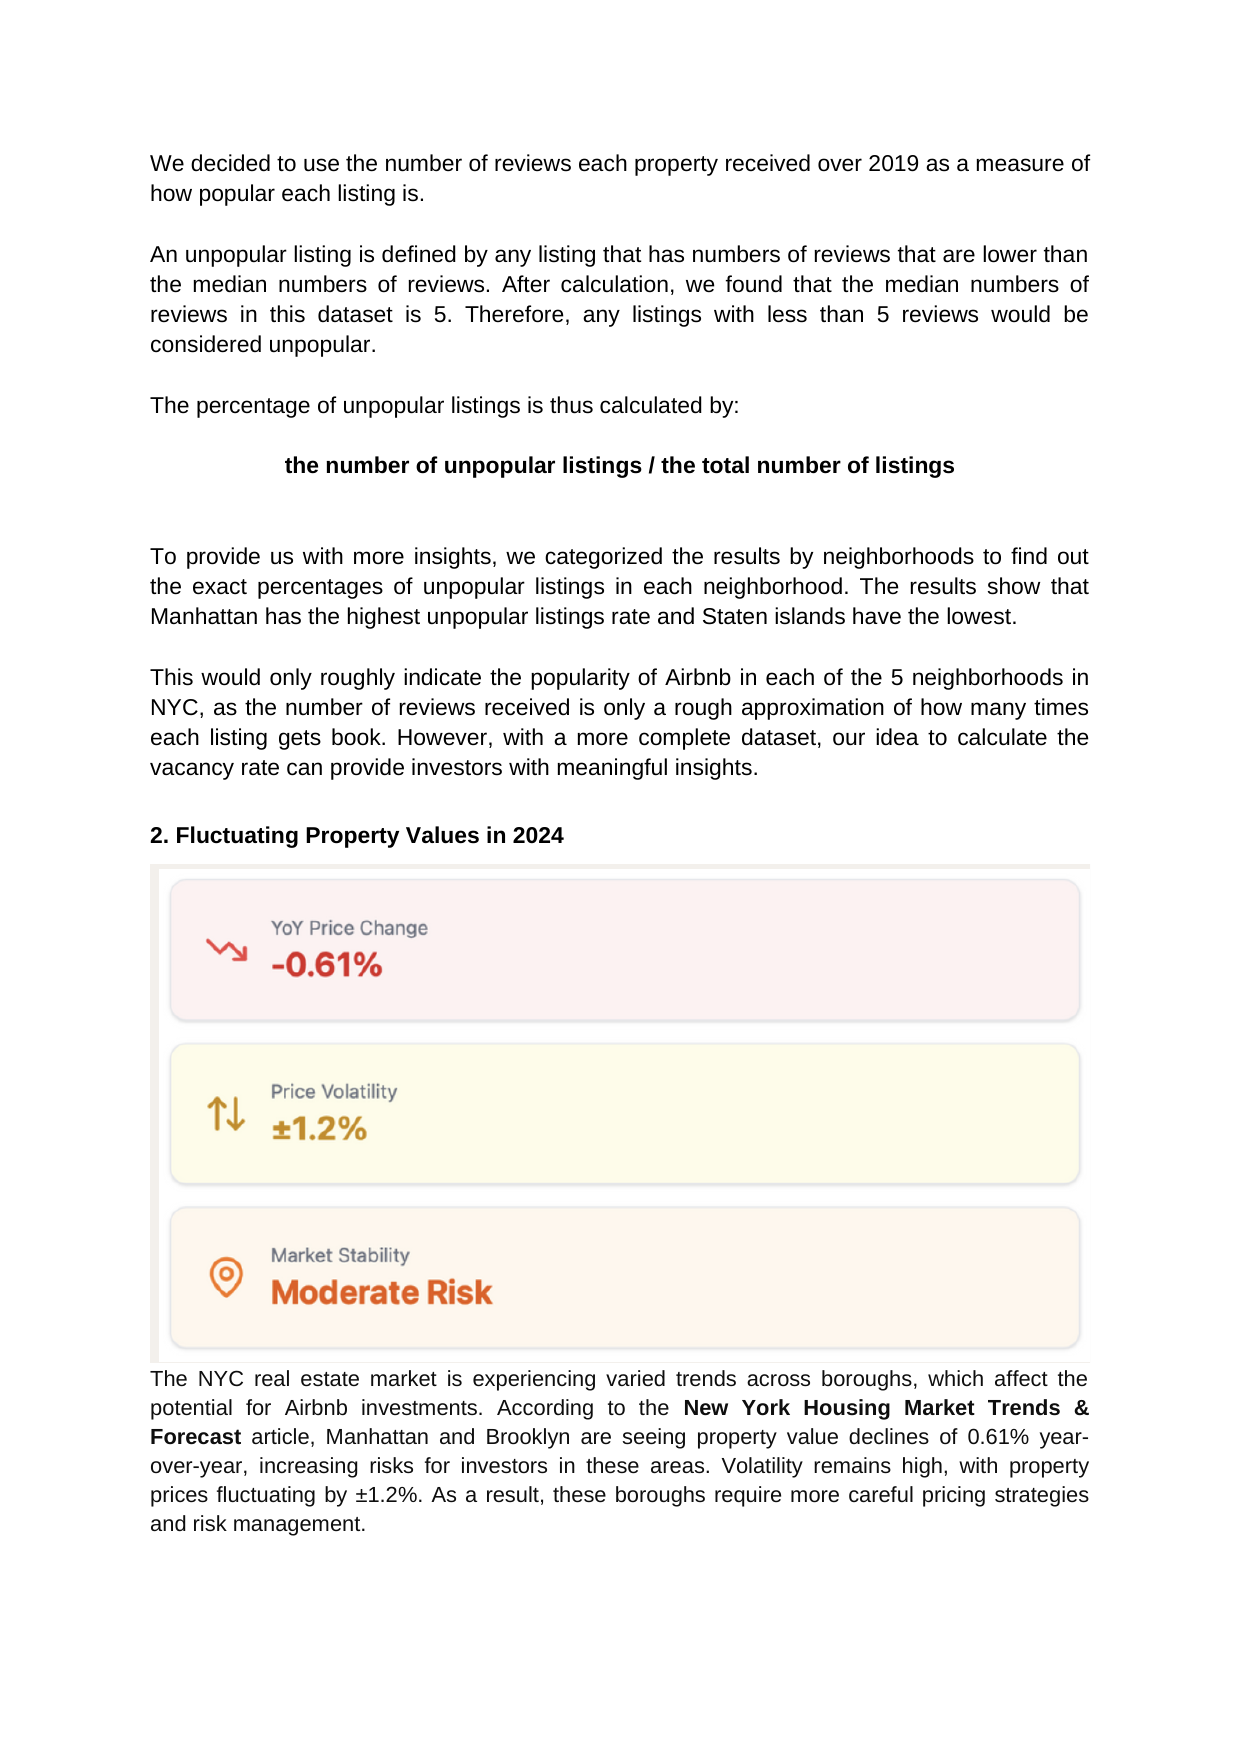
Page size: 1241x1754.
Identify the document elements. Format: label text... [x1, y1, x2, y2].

text An unpopular listing is defined by any listing that has numbers of reviews that are lower than the median numbers of reviews. After calculation, we found that the median numbers of reviews in this dataset is 5. Therefore, any listings with less than 5 reviews would be considered unpopular. [150, 241, 1090, 358]
text The NYC real estate market is experiencing varied trends across boroughs, which affect the potential for Airbnb investments. According to the New York Housing Market Trends & Forecast article, Manhattan and Brooklyn are seeing property value declines of 0.61% year-over-year, increasing risks for investors in these areas. Volatility remains high, with property prices fluctuating by ±1.2%. As a result, these boroughs require more careful pricing strategies and risk management. [150, 1366, 1090, 1536]
subtitle 2. Fluctuating Property Values in 2024 [150, 822, 1090, 848]
text To provide us with more insights, we categorized the results by neighborhoods to find out the exact percentages of unpopular listings in each neighborhood. The results show that Manhattan has the highest unpopular listings rate and Staten islands have the lowest. [150, 543, 1090, 629]
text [150, 150, 1090, 207]
text This would only roughly indicate the popularity of Airbnb in each of the 5 neighborhoods in NYC, as the number of reviews received is only a rough approximation of how many times each listing gets book. However, with a more complete dataset, our idea to calculate the vacancy rate can provide investors with meaningful insights. [150, 663, 1090, 781]
picture [150, 864, 1091, 1363]
text the number of unpopular listings / the total number of listings [150, 452, 1090, 478]
text The percentage of unpopular listings is thus calculated by: [150, 392, 1090, 418]
